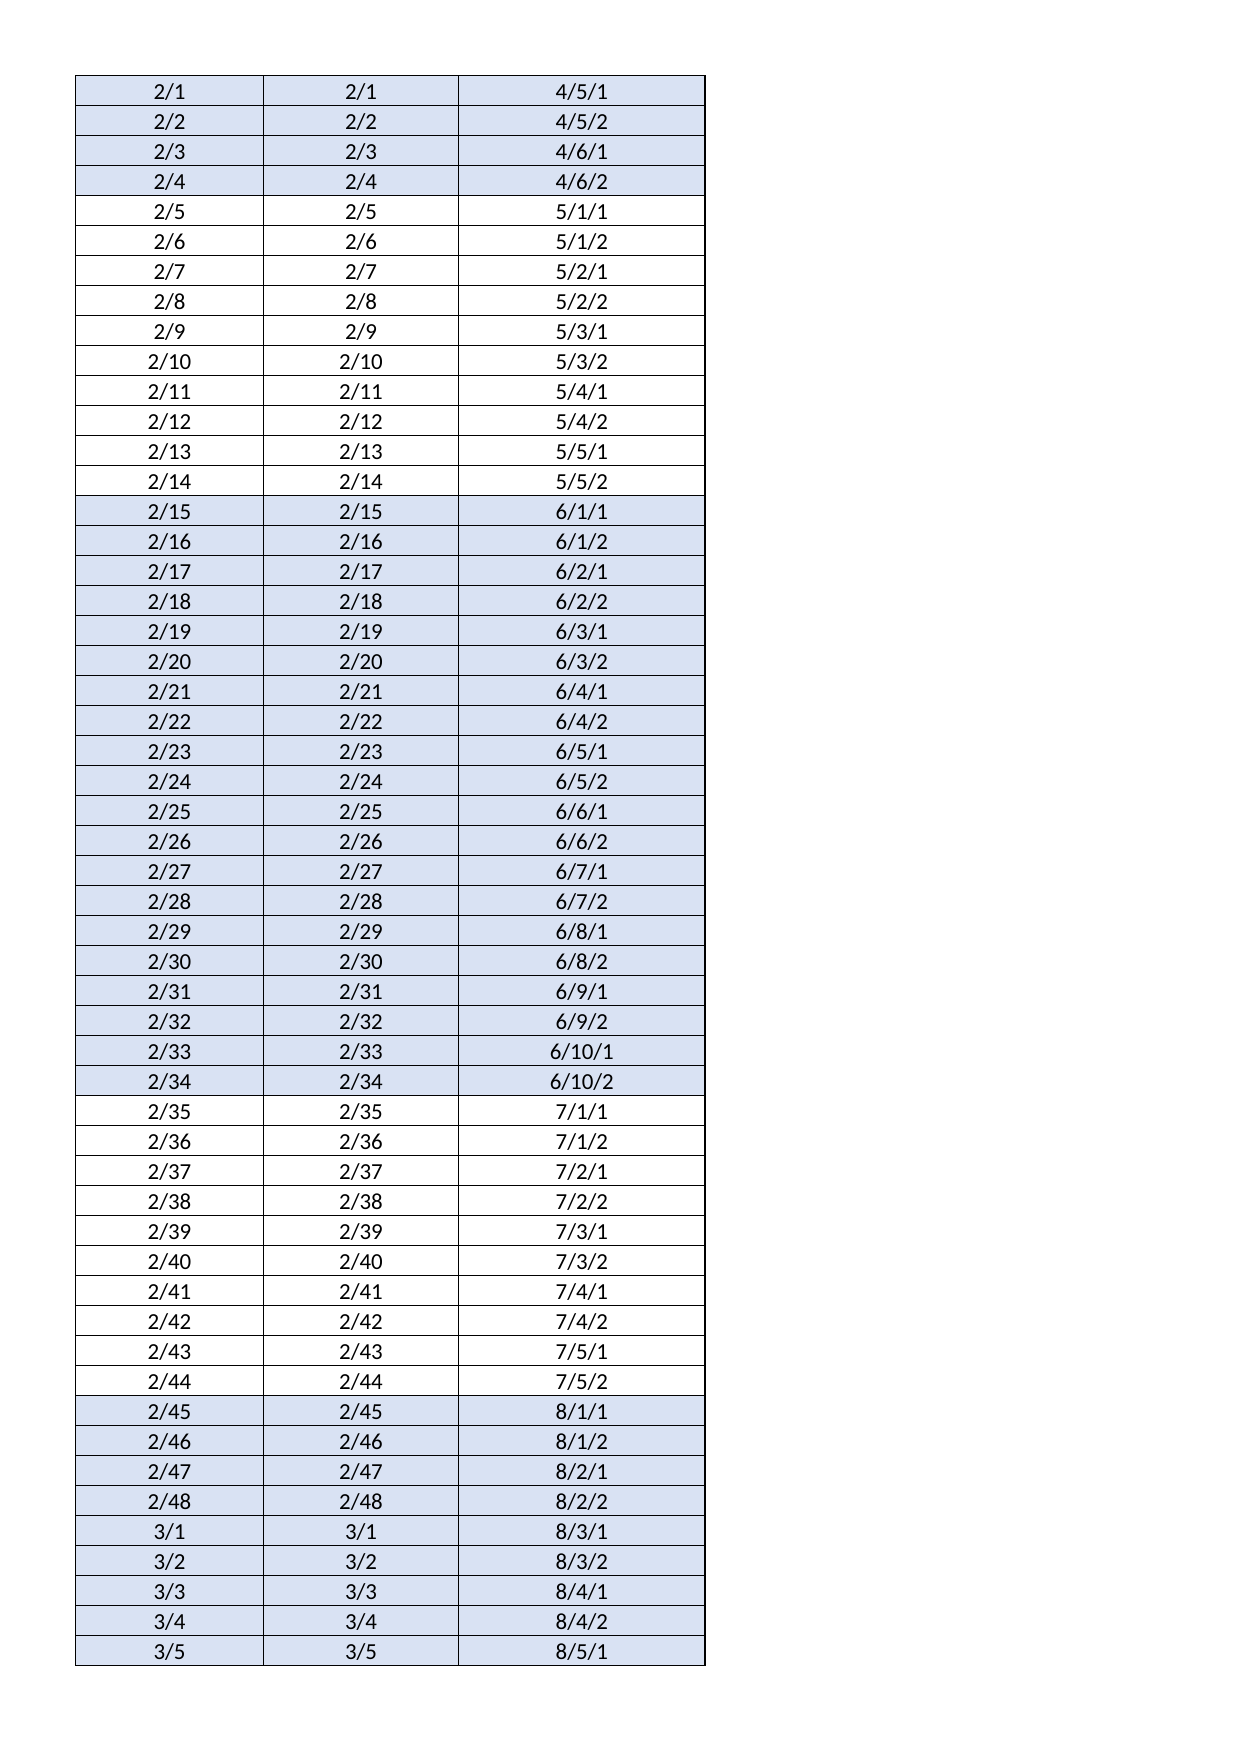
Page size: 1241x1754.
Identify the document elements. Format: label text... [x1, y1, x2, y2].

table_cell 7/2/1 [459, 1156, 704, 1185]
table_cell 8/5/1 [459, 1636, 704, 1665]
table_cell 2/33 [264, 1036, 458, 1065]
table_cell 2/26 [76, 826, 263, 855]
table_cell 2/1 [264, 76, 458, 105]
table_cell 2/40 [76, 1246, 263, 1275]
table_cell 2/12 [76, 406, 263, 435]
table_cell 6/7/2 [459, 886, 704, 915]
table_cell 2/10 [264, 346, 458, 375]
table_cell 8/4/1 [459, 1576, 704, 1605]
table_cell 7/5/2 [459, 1366, 704, 1395]
table_cell 2/18 [264, 586, 458, 615]
table_cell 2/45 [264, 1396, 458, 1425]
table_cell 4/6/1 [459, 136, 704, 165]
table_cell 2/48 [264, 1486, 458, 1515]
table_cell 2/10 [76, 346, 263, 375]
table_cell 2/17 [264, 556, 458, 585]
table_cell 7/2/2 [459, 1186, 704, 1215]
table_cell 6/3/1 [459, 616, 704, 645]
table_cell 2/40 [264, 1246, 458, 1275]
table_cell 2/11 [264, 376, 458, 405]
table_cell 2/24 [76, 766, 263, 795]
table_cell 3/5 [76, 1636, 263, 1665]
table_cell 6/4/2 [459, 706, 704, 735]
table_cell 4/5/2 [459, 106, 704, 135]
table_cell 2/6 [264, 226, 458, 255]
table_cell 6/4/1 [459, 676, 704, 705]
table_cell 2/41 [76, 1276, 263, 1305]
table_cell 2/20 [264, 646, 458, 675]
table_cell 2/28 [264, 886, 458, 915]
table_cell 2/30 [264, 946, 458, 975]
table_cell 6/2/2 [459, 586, 704, 615]
table_cell 2/39 [76, 1216, 263, 1245]
table_cell 2/34 [76, 1066, 263, 1095]
table_cell 2/8 [76, 286, 263, 315]
table_cell 5/5/1 [459, 436, 704, 465]
table_cell 2/9 [76, 316, 263, 345]
table_cell 2/12 [264, 406, 458, 435]
table_cell 6/1/2 [459, 526, 704, 555]
table_cell 6/8/1 [459, 916, 704, 945]
table_cell 2/32 [264, 1006, 458, 1035]
table_cell 3/5 [264, 1636, 458, 1665]
table_cell 6/9/2 [459, 1006, 704, 1035]
table_cell 2/45 [76, 1396, 263, 1425]
table_cell 2/38 [76, 1186, 263, 1215]
table_cell 2/47 [264, 1456, 458, 1485]
table_cell 2/29 [76, 916, 263, 945]
table_cell 7/1/1 [459, 1096, 704, 1125]
table_cell 3/3 [264, 1576, 458, 1605]
table_cell 3/4 [264, 1606, 458, 1635]
table_cell 2/5 [76, 196, 263, 225]
table_cell 6/8/2 [459, 946, 704, 975]
table_cell 3/1 [264, 1516, 458, 1545]
table_cell 8/3/2 [459, 1546, 704, 1575]
table_cell 2/42 [264, 1306, 458, 1335]
table_cell 2/25 [76, 796, 263, 825]
table_cell 2/13 [76, 436, 263, 465]
table_cell 2/36 [76, 1126, 263, 1155]
table_cell 2/5 [264, 196, 458, 225]
table_cell 2/44 [76, 1366, 263, 1395]
table_cell 6/10/2 [459, 1066, 704, 1095]
table_cell 6/6/1 [459, 796, 704, 825]
table_cell 5/5/2 [459, 466, 704, 495]
table_cell 3/2 [76, 1546, 263, 1575]
table_cell 2/7 [264, 256, 458, 285]
table_cell 2/14 [264, 466, 458, 495]
table_cell 7/3/1 [459, 1216, 704, 1245]
table_cell 8/2/1 [459, 1456, 704, 1485]
table_cell 2/35 [76, 1096, 263, 1125]
table_cell 2/36 [264, 1126, 458, 1155]
table_cell 2/27 [264, 856, 458, 885]
table_cell 2/46 [264, 1426, 458, 1455]
table_cell 2/2 [264, 106, 458, 135]
table_cell 6/5/2 [459, 766, 704, 795]
table_cell 7/1/2 [459, 1126, 704, 1155]
table_cell 2/37 [264, 1156, 458, 1185]
table_cell 2/15 [76, 496, 263, 525]
table_cell 5/4/2 [459, 406, 704, 435]
table_cell 2/39 [264, 1216, 458, 1245]
table_cell 5/1/1 [459, 196, 704, 225]
table_cell 2/23 [76, 736, 263, 765]
table_cell 2/25 [264, 796, 458, 825]
table_cell 8/1/1 [459, 1396, 704, 1425]
table_cell 2/18 [76, 586, 263, 615]
table_cell 2/32 [76, 1006, 263, 1035]
table_cell 2/8 [264, 286, 458, 315]
table_cell 2/43 [264, 1336, 458, 1365]
table_cell 2/4 [264, 166, 458, 195]
table_cell 2/1 [76, 76, 263, 105]
table_cell 2/38 [264, 1186, 458, 1215]
table_cell 7/3/2 [459, 1246, 704, 1275]
table_cell 2/15 [264, 496, 458, 525]
table_cell 2/22 [76, 706, 263, 735]
table_cell 2/26 [264, 826, 458, 855]
table_cell 5/3/1 [459, 316, 704, 345]
table_cell 2/30 [76, 946, 263, 975]
table_cell 8/1/2 [459, 1426, 704, 1455]
table_cell 2/43 [76, 1336, 263, 1365]
table_cell 2/47 [76, 1456, 263, 1485]
table_cell 2/24 [264, 766, 458, 795]
table_cell 3/1 [76, 1516, 263, 1545]
table_cell 2/14 [76, 466, 263, 495]
table_cell 3/3 [76, 1576, 263, 1605]
table_cell 7/4/2 [459, 1306, 704, 1335]
table_cell 2/3 [264, 136, 458, 165]
table_cell 2/6 [76, 226, 263, 255]
table_cell 7/4/1 [459, 1276, 704, 1305]
table_cell 2/34 [264, 1066, 458, 1095]
table_cell 8/2/2 [459, 1486, 704, 1515]
table_cell 6/7/1 [459, 856, 704, 885]
table_cell 6/10/1 [459, 1036, 704, 1065]
table_cell 2/9 [264, 316, 458, 345]
table_cell 2/2 [76, 106, 263, 135]
table_cell 6/6/2 [459, 826, 704, 855]
table_cell 5/4/1 [459, 376, 704, 405]
table_cell 4/6/2 [459, 166, 704, 195]
table_cell 3/2 [264, 1546, 458, 1575]
table_cell 7/5/1 [459, 1336, 704, 1365]
table_cell 2/42 [76, 1306, 263, 1335]
table_cell 2/19 [264, 616, 458, 645]
table_cell 2/3 [76, 136, 263, 165]
table_cell 2/37 [76, 1156, 263, 1185]
table_cell 6/3/2 [459, 646, 704, 675]
table_cell 2/46 [76, 1426, 263, 1455]
table_cell 5/2/1 [459, 256, 704, 285]
table_cell 2/16 [264, 526, 458, 555]
table_cell 2/35 [264, 1096, 458, 1125]
table_cell 2/21 [264, 676, 458, 705]
table_cell 8/4/2 [459, 1606, 704, 1635]
table_cell 2/11 [76, 376, 263, 405]
table_cell 8/3/1 [459, 1516, 704, 1545]
table_cell 2/7 [76, 256, 263, 285]
table_cell 5/1/2 [459, 226, 704, 255]
table_cell 3/4 [76, 1606, 263, 1635]
table_cell 2/4 [76, 166, 263, 195]
table_cell 2/33 [76, 1036, 263, 1065]
table_cell 2/31 [76, 976, 263, 1005]
table_cell 2/19 [76, 616, 263, 645]
table_cell 5/2/2 [459, 286, 704, 315]
table_cell 2/27 [76, 856, 263, 885]
table_cell 2/13 [264, 436, 458, 465]
table_cell 2/31 [264, 976, 458, 1005]
table_cell 4/5/1 [459, 76, 704, 105]
table_cell 2/17 [76, 556, 263, 585]
table_cell 2/29 [264, 916, 458, 945]
table_cell 2/20 [76, 646, 263, 675]
table_cell 6/5/1 [459, 736, 704, 765]
table_cell 2/23 [264, 736, 458, 765]
table_cell 6/2/1 [459, 556, 704, 585]
table_cell 6/9/1 [459, 976, 704, 1005]
table_cell 2/48 [76, 1486, 263, 1515]
table_cell 2/41 [264, 1276, 458, 1305]
table_cell 2/28 [76, 886, 263, 915]
table_cell 2/16 [76, 526, 263, 555]
table_cell 5/3/2 [459, 346, 704, 375]
table_cell 2/21 [76, 676, 263, 705]
table_cell 2/22 [264, 706, 458, 735]
table_cell 2/44 [264, 1366, 458, 1395]
table_cell 6/1/1 [459, 496, 704, 525]
